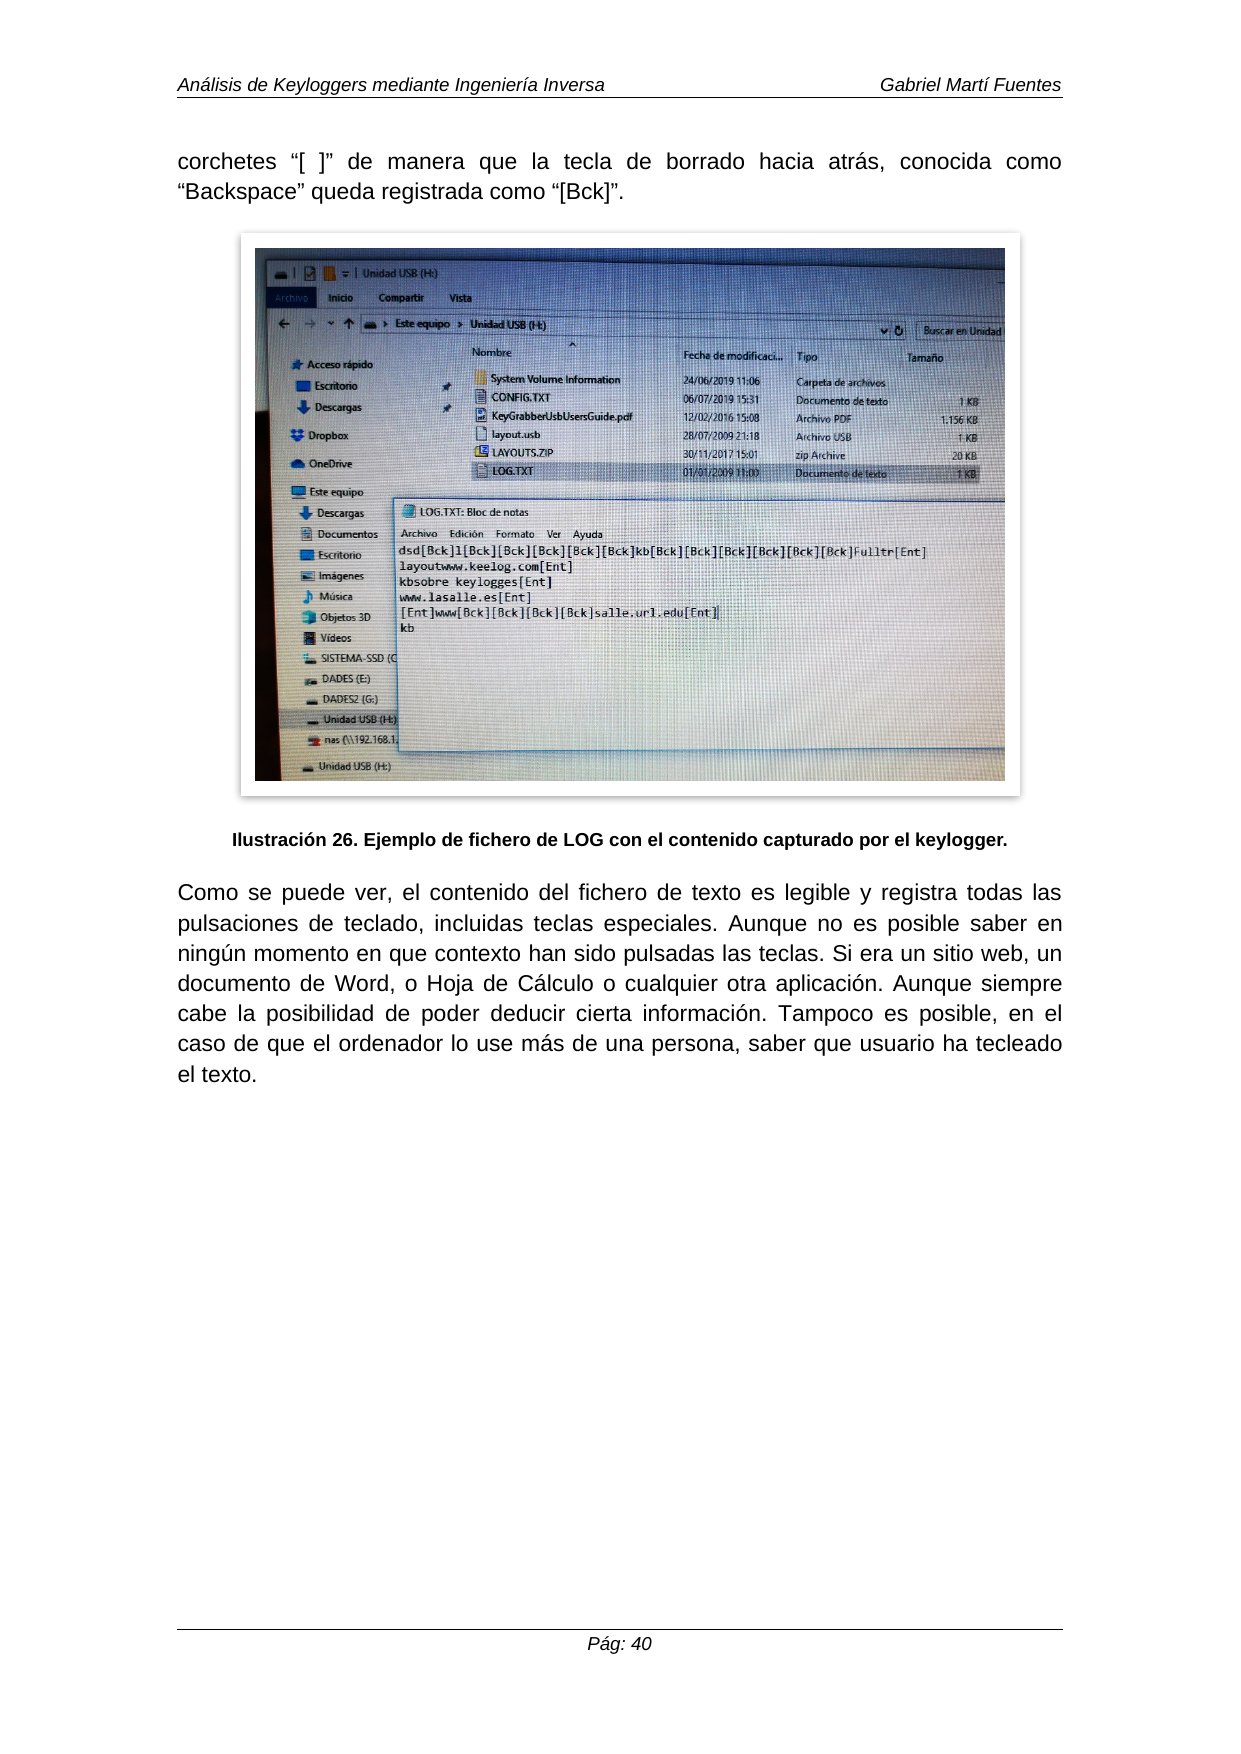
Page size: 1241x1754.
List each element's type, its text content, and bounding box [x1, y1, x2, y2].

text Como se puede ver, el contenido del fichero de texto es legible y registra todas las pulsaciones de teclado, incluidas teclas especiales. Aunque no es posible saber en ningún momento en que contexto han sido pulsadas las teclas. Si era un sitio web, un documento de Word, o Hoja de Cálculo o cualquier otra aplicación. Aunque siempre cabe la posibilidad de poder deducir cierta información. Tampoco es posible, en el caso de que el ordenador lo use más de una persona, saber que usuario ha tecleado el texto. [177, 879, 1063, 1087]
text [177, 148, 1063, 204]
picture [255, 248, 1005, 781]
text Ilustración 26. Ejemplo de fichero de LOG con el contenido capturado por el keylogger. [177, 829, 1063, 850]
